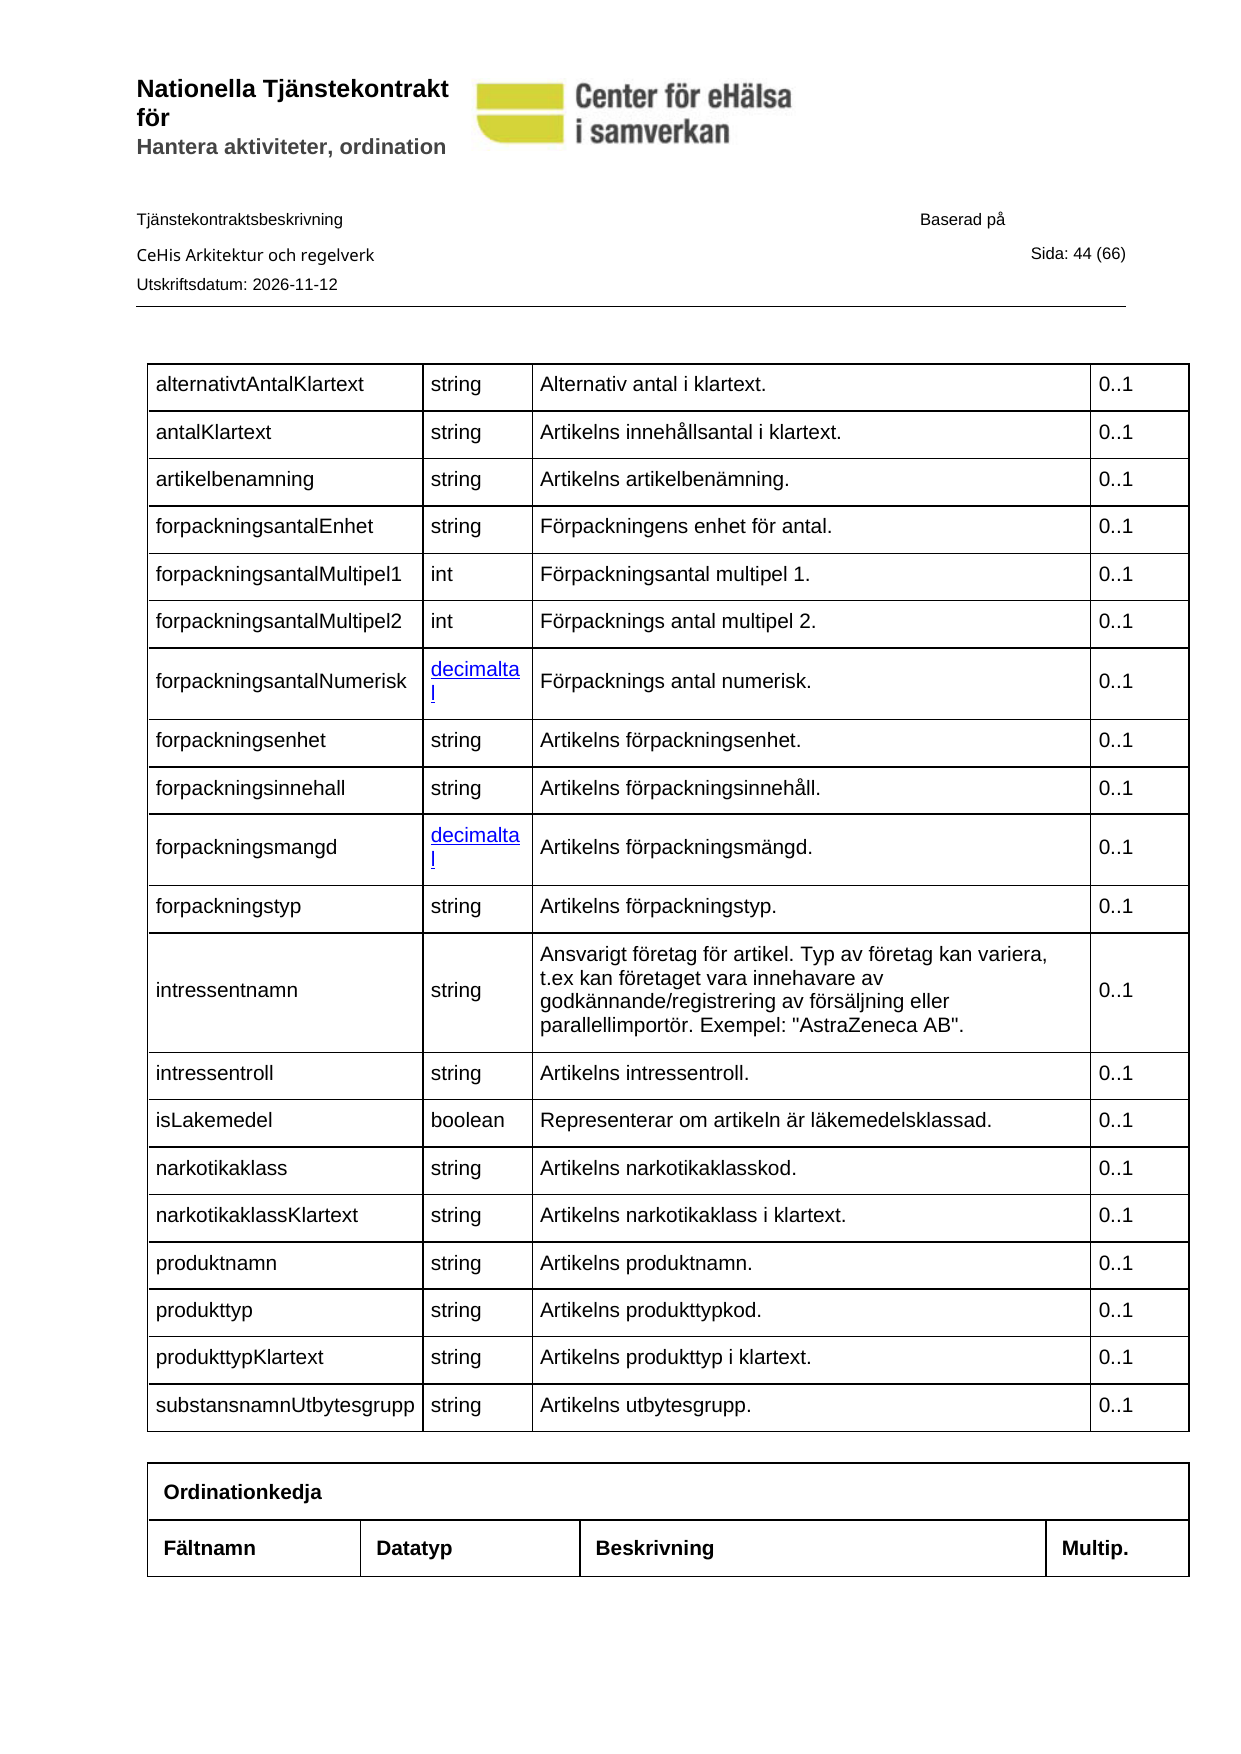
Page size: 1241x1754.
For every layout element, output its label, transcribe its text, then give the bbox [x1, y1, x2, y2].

table_cell string [424, 1385, 532, 1431]
table_cell string [424, 1243, 532, 1288]
table_cell Ansvarigt företag för artikel. Typ av företag kan variera, t.ex kan företaget vara innehavare av godkännande/registrering av försäljning eller parallellimportör. Exempel: "AstraZeneca AB". [533, 934, 1090, 1051]
table_cell string [424, 365, 532, 410]
table_cell Förpackningsantal multipel 1. [533, 554, 1090, 600]
table_cell forpackningsantalEnhet [148, 506, 422, 552]
table_cell decimaltal [424, 815, 532, 885]
table_cell Artikelns förpackningsmängd. [533, 815, 1090, 885]
table_cell 0..1 [1091, 1243, 1188, 1288]
table_cell produkttyp [148, 1289, 422, 1336]
table_cell narkotikaklass [148, 1147, 422, 1193]
table_cell string [424, 1053, 532, 1099]
table_cell substansnamnUtbytesgrupp [148, 1384, 422, 1431]
table_cell Artikelns produkttyp i klartext. [533, 1337, 1090, 1383]
table_cell 0..1 [1091, 886, 1188, 932]
table_cell 0..1 [1091, 412, 1188, 458]
table_cell Alternativ antal i klartext. [533, 365, 1090, 410]
table_cell forpackningsinnehall [148, 767, 422, 813]
table_cell 0..1 [1091, 768, 1188, 813]
table_cell 0..1 [1091, 1385, 1188, 1431]
table_cell Artikelns förpackningsinnehåll. [533, 768, 1090, 813]
table_cell 0..1 [1091, 934, 1188, 1051]
table_cell Artikelns innehållsantal i klartext. [533, 412, 1090, 458]
table_cell Fältnamn [148, 1520, 360, 1576]
table_cell 0..1 [1091, 720, 1188, 766]
table_cell string [424, 720, 532, 766]
table_cell forpackningstyp [148, 886, 422, 932]
table_cell string [424, 507, 532, 552]
table_cell string [424, 1290, 532, 1336]
table_cell int [424, 554, 532, 600]
table_cell produkttypKlartext [148, 1337, 422, 1383]
table_cell forpackningsmangd [148, 814, 422, 885]
table_cell 0..1 [1091, 1100, 1188, 1146]
table_header Ordinationkedja [148, 1464, 1188, 1519]
table_cell Artikelns produktnamn. [533, 1243, 1090, 1288]
table_cell forpackningsantalMultipel1 [148, 554, 422, 600]
table_cell Artikelns produkttypkod. [533, 1290, 1090, 1336]
table_cell Beskrivning [581, 1521, 1045, 1576]
table_cell 0..1 [1091, 815, 1188, 885]
table_cell string [424, 1148, 532, 1193]
table_cell intressentroll [148, 1053, 422, 1099]
table_cell Multip. [1047, 1521, 1188, 1576]
table_cell intressentnamn [148, 933, 422, 1051]
table_cell 0..1 [1091, 1148, 1188, 1193]
table_cell 0..1 [1091, 649, 1188, 718]
table_cell 0..1 [1091, 365, 1188, 410]
table_cell forpackningsenhet [148, 720, 422, 766]
table_cell 0..1 [1091, 554, 1188, 600]
table_cell int [424, 601, 532, 647]
table_cell Artikelns narkotikaklass i klartext. [533, 1195, 1090, 1241]
table_cell forpackningsantalNumerisk [148, 648, 422, 718]
table_cell forpackningsantalMultipel2 [148, 601, 422, 647]
table_cell string [424, 459, 532, 505]
table_cell Förpacknings antal numerisk. [533, 649, 1090, 718]
table_cell antalKlartext [148, 411, 422, 458]
table_cell narkotikaklassKlartext [148, 1195, 422, 1241]
table_cell 0..1 [1091, 1337, 1188, 1383]
table_cell 0..1 [1091, 1053, 1188, 1099]
table_cell Representerar om artikeln är läkemedelsklassad. [533, 1100, 1090, 1146]
table_cell decimaltal [424, 649, 532, 718]
table_cell Artikelns narkotikaklasskod. [533, 1148, 1090, 1193]
table_cell produktnamn [148, 1242, 422, 1288]
table_cell 0..1 [1091, 1195, 1188, 1241]
table_cell string [424, 768, 532, 813]
table_cell string [424, 886, 532, 932]
table_cell string [424, 934, 532, 1051]
table_cell 0..1 [1091, 1290, 1188, 1336]
table_cell string [424, 412, 532, 458]
table_cell Förpacknings antal multipel 2. [533, 601, 1090, 647]
picture [471, 78, 797, 151]
table_cell Datatyp [361, 1521, 579, 1576]
table_cell Artikelns intressentroll. [533, 1053, 1090, 1099]
table_cell alternativtAntalKlartext [148, 365, 422, 410]
table_cell string [424, 1195, 532, 1241]
table_cell 0..1 [1091, 459, 1188, 505]
table_cell 0..1 [1091, 601, 1188, 647]
table_cell Artikelns utbytesgrupp. [533, 1385, 1090, 1431]
table_cell Förpackningens enhet för antal. [533, 507, 1090, 552]
table_cell Artikelns artikelbenämning. [533, 459, 1090, 505]
table_cell isLakemedel [148, 1100, 422, 1146]
table_cell boolean [424, 1100, 532, 1146]
table_cell 0..1 [1091, 507, 1188, 552]
table_cell artikelbenamning [148, 459, 422, 505]
table_cell Artikelns förpackningstyp. [533, 886, 1090, 932]
table_cell Artikelns förpackningsenhet. [533, 720, 1090, 766]
table_cell string [424, 1337, 532, 1383]
